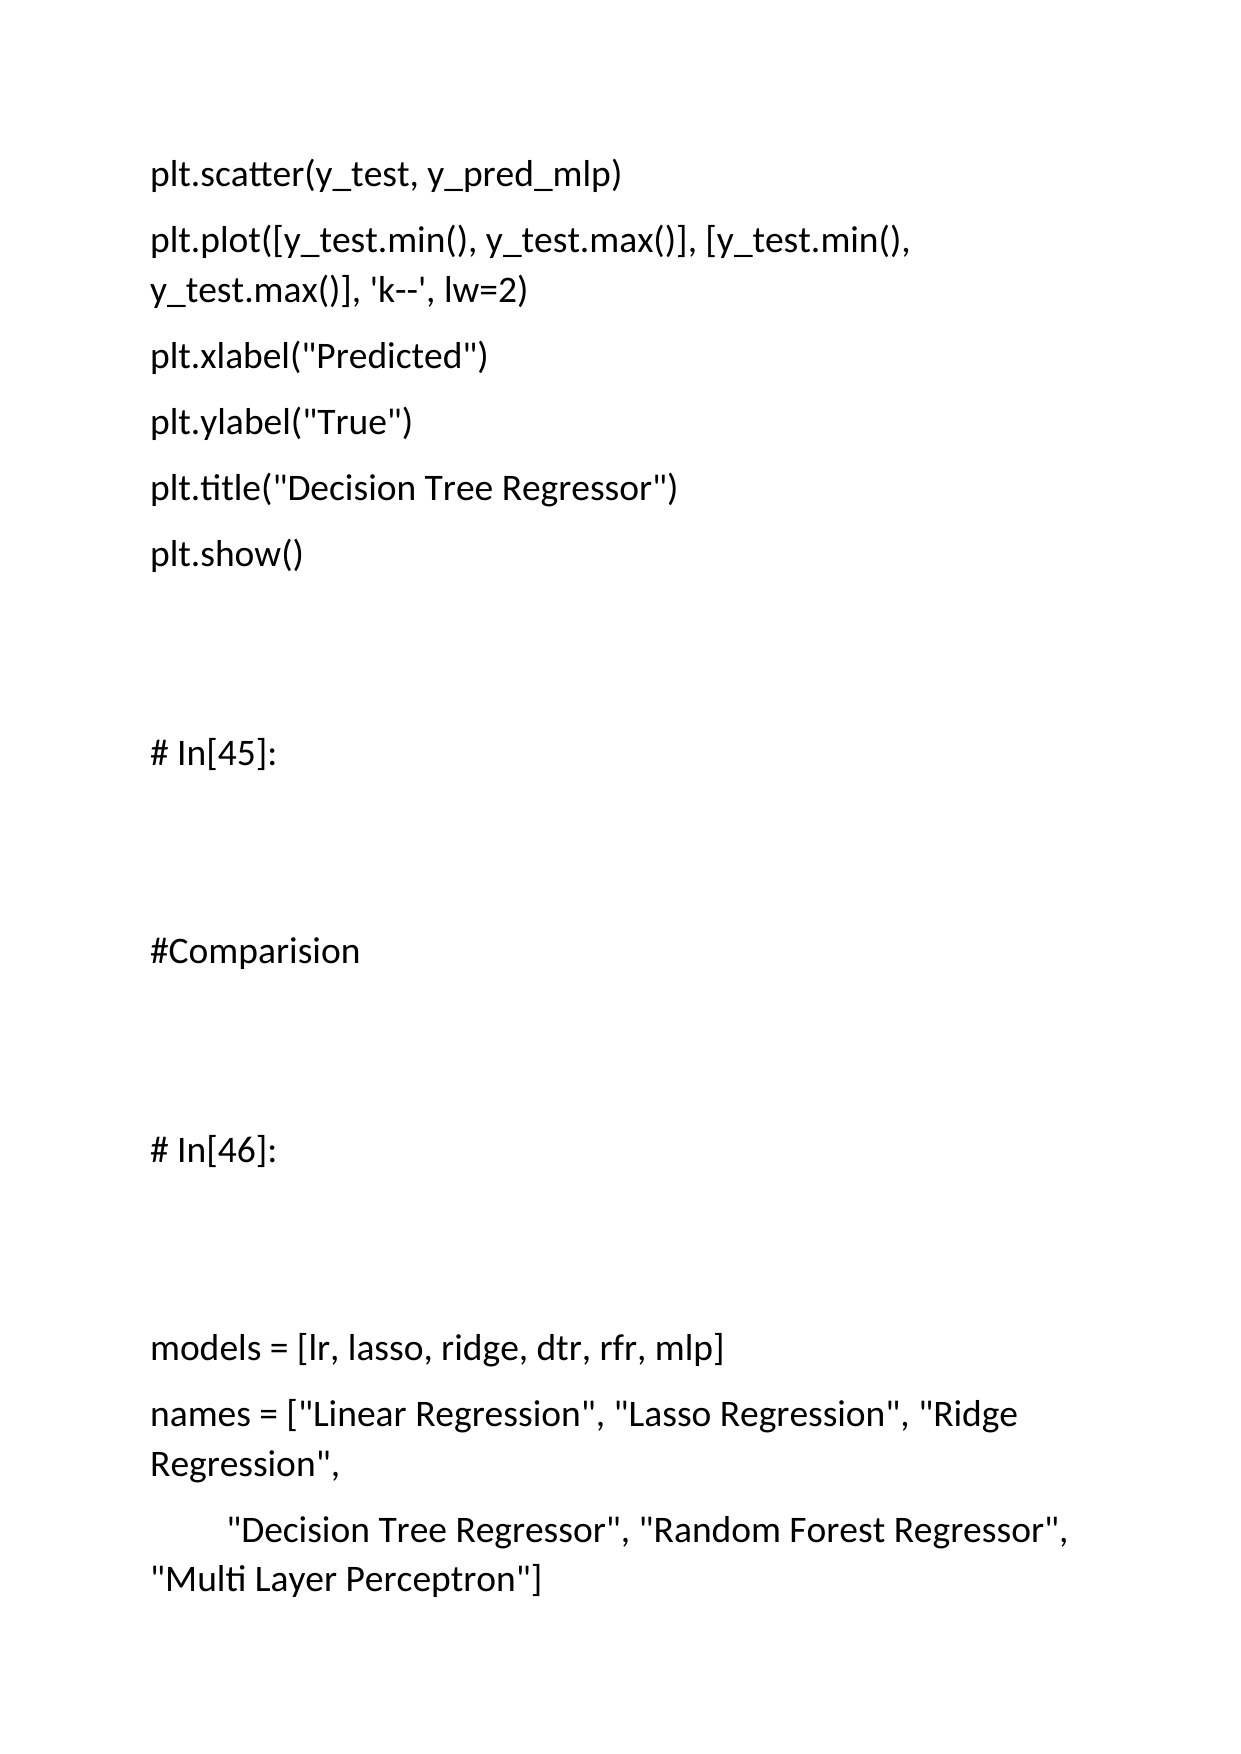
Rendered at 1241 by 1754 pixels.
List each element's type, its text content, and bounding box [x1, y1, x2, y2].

text # In[46]: [150, 1126, 1090, 1171]
text plt.show() [150, 530, 1090, 576]
text names = ["Linear Regression", "Lasso Regression", "Ridge Regression", [150, 1390, 1090, 1485]
text "Decision Tree Regressor", "Random Forest Regressor", "Multi Layer Perceptron"] [150, 1506, 1090, 1601]
text plt.ylabel("True") [150, 398, 1090, 444]
text plt.title("Decision Tree Regressor") [150, 464, 1090, 510]
text models = [lr, lasso, ridge, dtr, rfr, mlp] [150, 1324, 1090, 1370]
text # In[45]: [150, 729, 1090, 774]
text plt.scatter(y_test, y_pred_mlp) [150, 150, 1090, 196]
text plt.xlabel("Predicted") [150, 332, 1090, 378]
text plt.plot([y_test.min(), y_test.max()], [y_test.min(), y_test.max()], 'k--', lw=2) [150, 216, 1090, 311]
text #Comparision [150, 927, 1090, 973]
